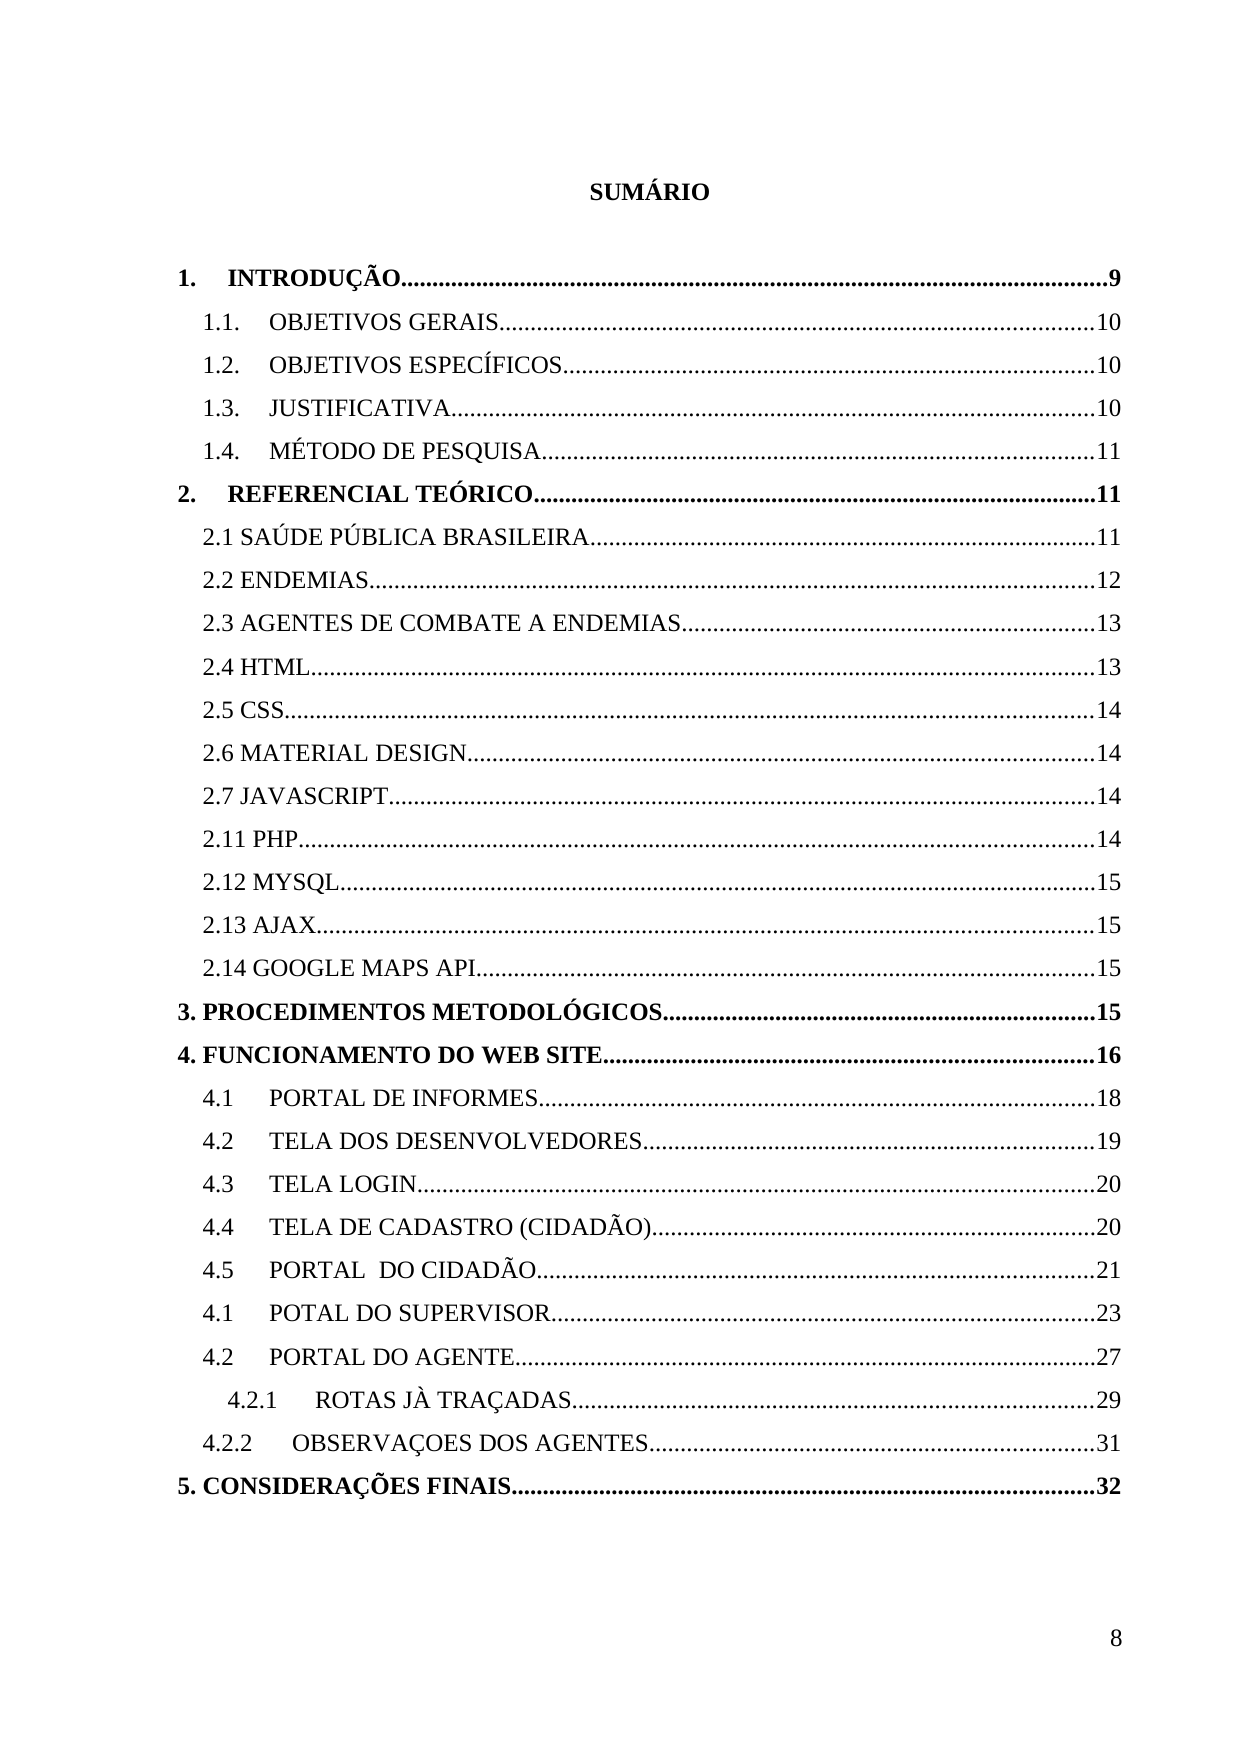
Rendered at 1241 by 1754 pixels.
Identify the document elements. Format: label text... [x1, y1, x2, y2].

text 1. INTRODUÇÃO 9 [177, 263, 1122, 292]
text 4.1 POTAL DO SUPERVISOR 23 [202, 1298, 1122, 1327]
text 2.14 GOOGLE MAPS API 15 [202, 953, 1122, 982]
text 2.7 JAVASCRIPT 14 [202, 781, 1122, 810]
text 4.2 PORTAL DO AGENTE 27 [202, 1342, 1122, 1370]
text 2.12 MYSQL 15 [202, 867, 1122, 896]
text 2.2 ENDEMIAS 12 [202, 565, 1122, 594]
text 1.4. MÉTODO DE PESQUISA 11 [202, 436, 1122, 465]
text 4.3 TELA LOGIN 20 [202, 1169, 1122, 1198]
text 2.4 HTML 13 [202, 652, 1122, 680]
text 1.1. OBJETIVOS GERAIS 10 [202, 307, 1122, 335]
text 2. REFERENCIAL TEÓRICO 11 [177, 479, 1122, 508]
text 1.3. JUSTIFICATIVA 10 [202, 393, 1122, 422]
text 2.3 AGENTES DE COMBATE A ENDEMIAS 13 [202, 608, 1122, 637]
text 2.6 MATERIAL DESIGN 14 [202, 738, 1122, 767]
text 3. PROCEDIMENTOS METODOLÓGICOS 15 [177, 997, 1122, 1025]
text 2.13 AJAX 15 [202, 910, 1122, 939]
text 2.11 PHP 14 [202, 824, 1122, 853]
text 4.2 TELA DOS DESENVOLVEDORES 19 [202, 1126, 1122, 1155]
text 2.5 CSS 14 [202, 695, 1122, 723]
text 1.2. OBJETIVOS ESPECÍFICOS 10 [202, 350, 1122, 378]
text 4.5 PORTAL DO CIDADÃO 21 [202, 1255, 1122, 1284]
text 4. FUNCIONAMENTO DO WEB SITE 16 [177, 1040, 1122, 1068]
text 5. CONSIDERAÇÕES FINAIS 32 [177, 1471, 1122, 1500]
text 4.2.1 ROTAS JÀ TRAÇADAS 29 [227, 1385, 1122, 1413]
text 4.2.2 OBSERVAÇOES DOS AGENTES 31 [202, 1428, 1122, 1457]
text 4.4 TELA DE CADASTRO (CIDADÃO) 20 [202, 1212, 1122, 1241]
text 4.1 PORTAL DE INFORMES 18 [202, 1083, 1122, 1112]
text SUMÁRIO [177, 177, 1122, 206]
text 2.1 SAÚDE PÚBLICA BRASILEIRA 11 [202, 522, 1122, 551]
